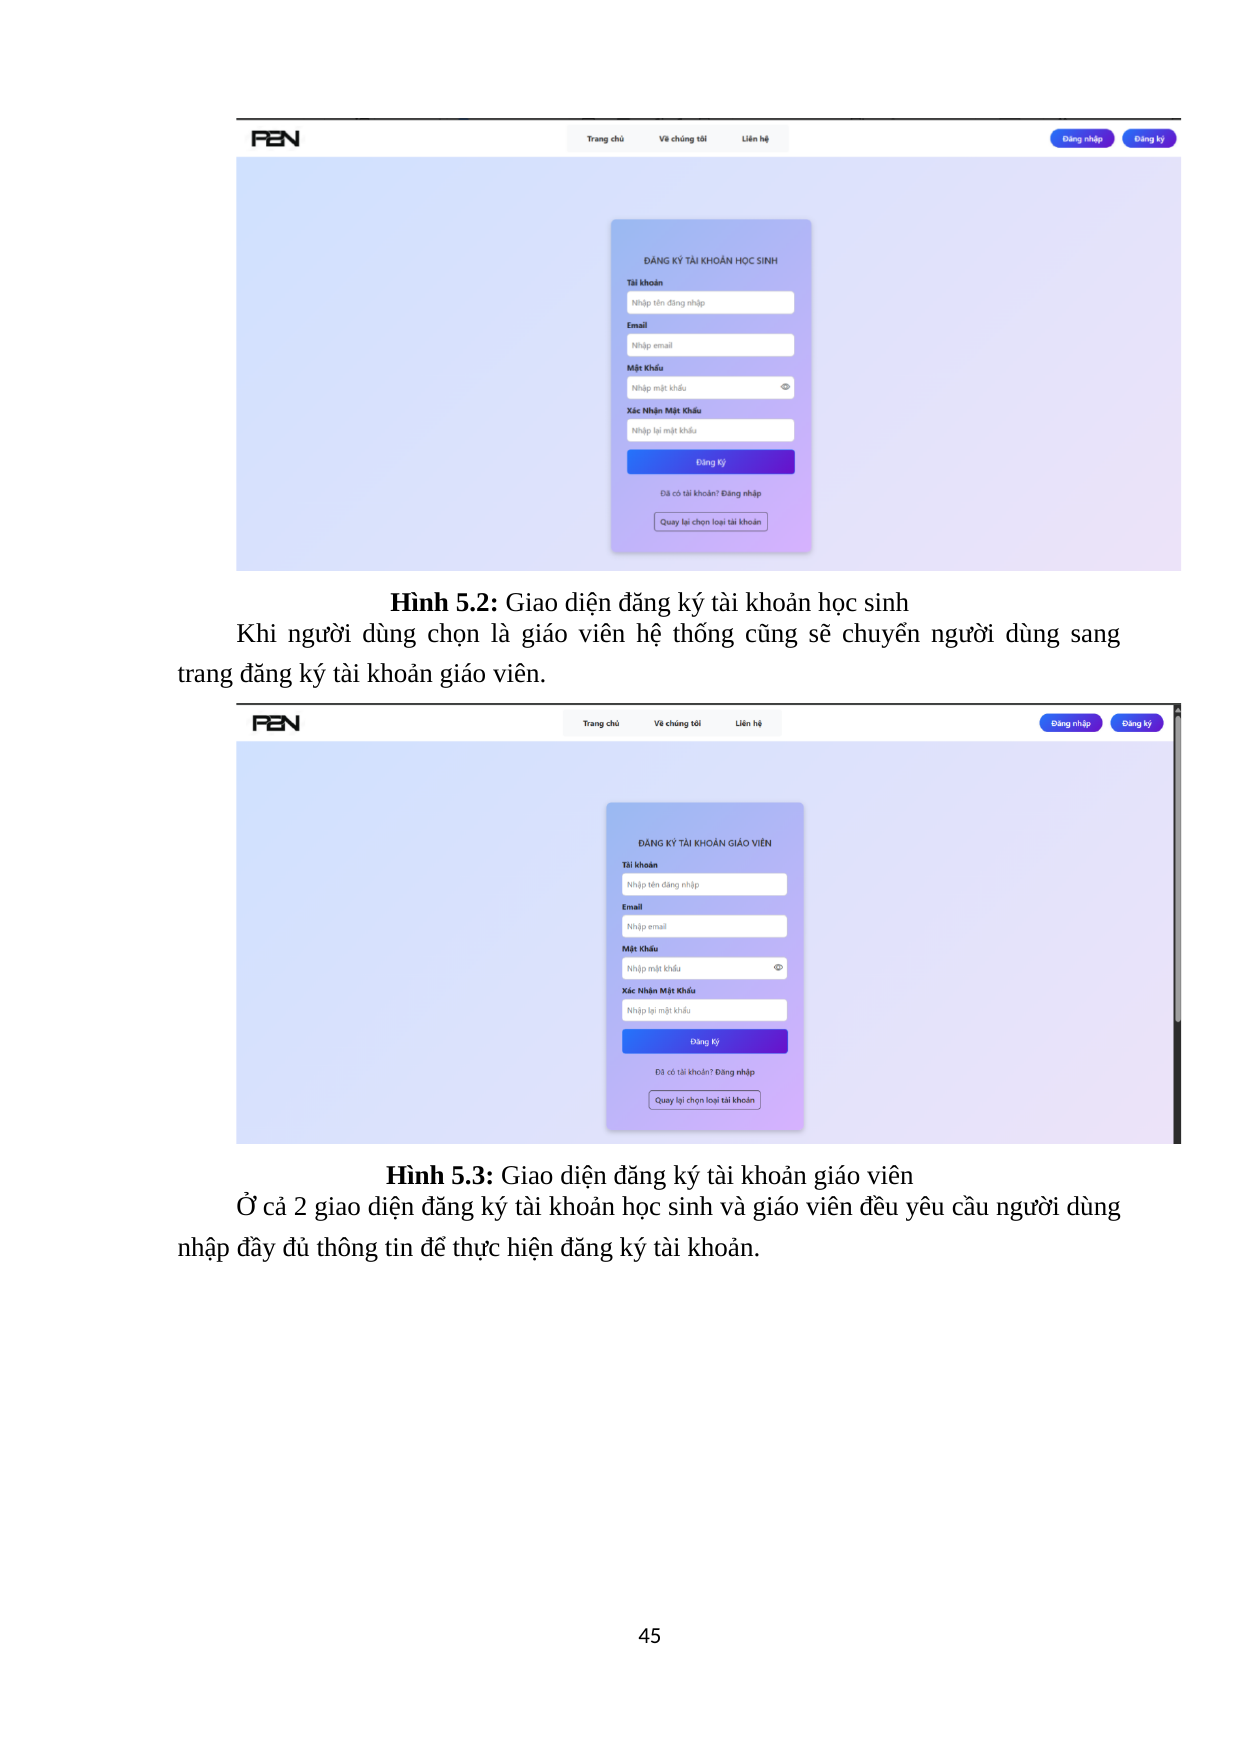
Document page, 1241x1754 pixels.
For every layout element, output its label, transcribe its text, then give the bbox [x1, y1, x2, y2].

text Khi người dùng chọn là giáo viên hệ thống cũng sẽ chuyển người dùng sang trang đăng ký tài khoản giáo viên. [177, 617, 1122, 688]
text Giao diện đăng ký tài khoản học sinh [177, 586, 1122, 617]
text Giao diện đăng ký tài khoản giáo viên [177, 1159, 1122, 1190]
picture [236, 703, 1182, 1144]
text Ở cả 2 giao diện đăng ký tài khoản học sinh và giáo viên đều yêu cầu người dùng nhập đầy đủ thông tin để thực hiện đăng ký tài khoản. [177, 1190, 1122, 1262]
picture [236, 118, 1182, 571]
